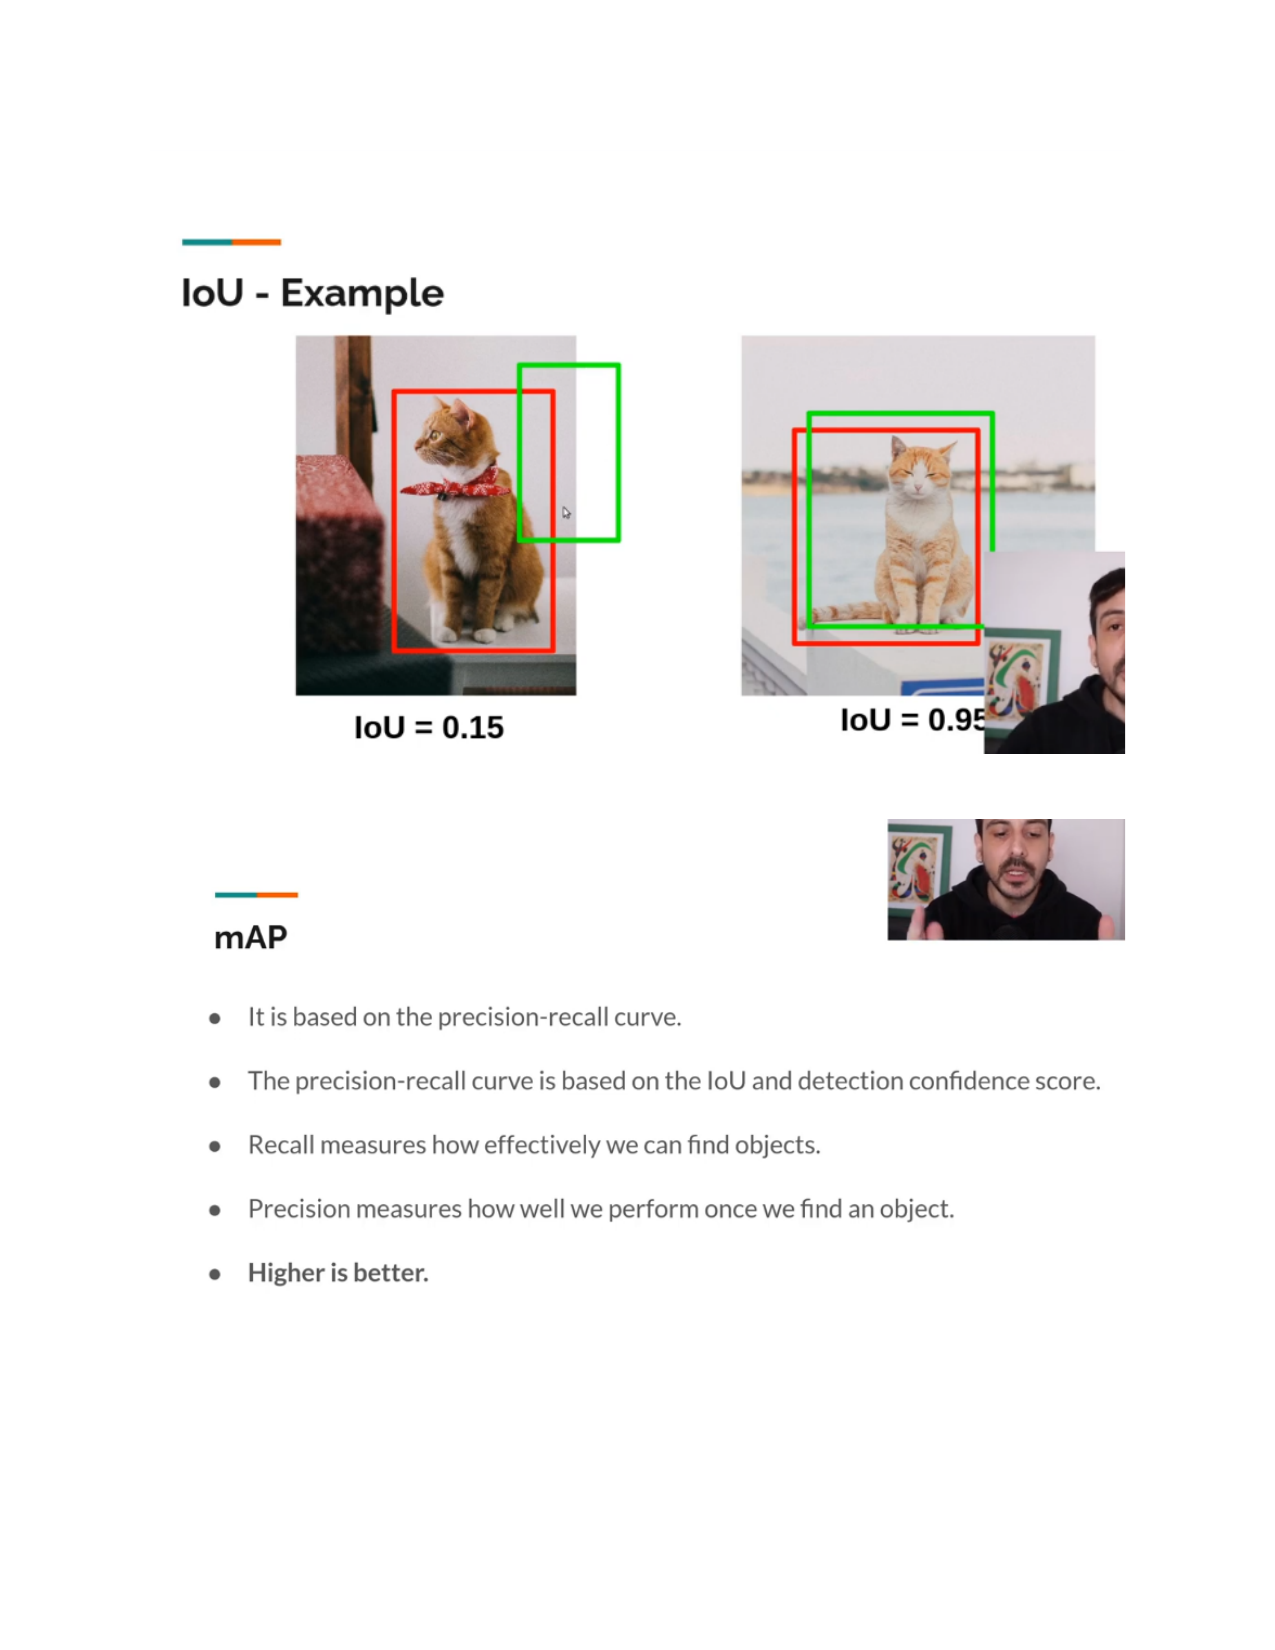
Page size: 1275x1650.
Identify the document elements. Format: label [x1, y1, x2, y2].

picture [150, 150, 1125, 754]
picture [150, 819, 1125, 1302]
